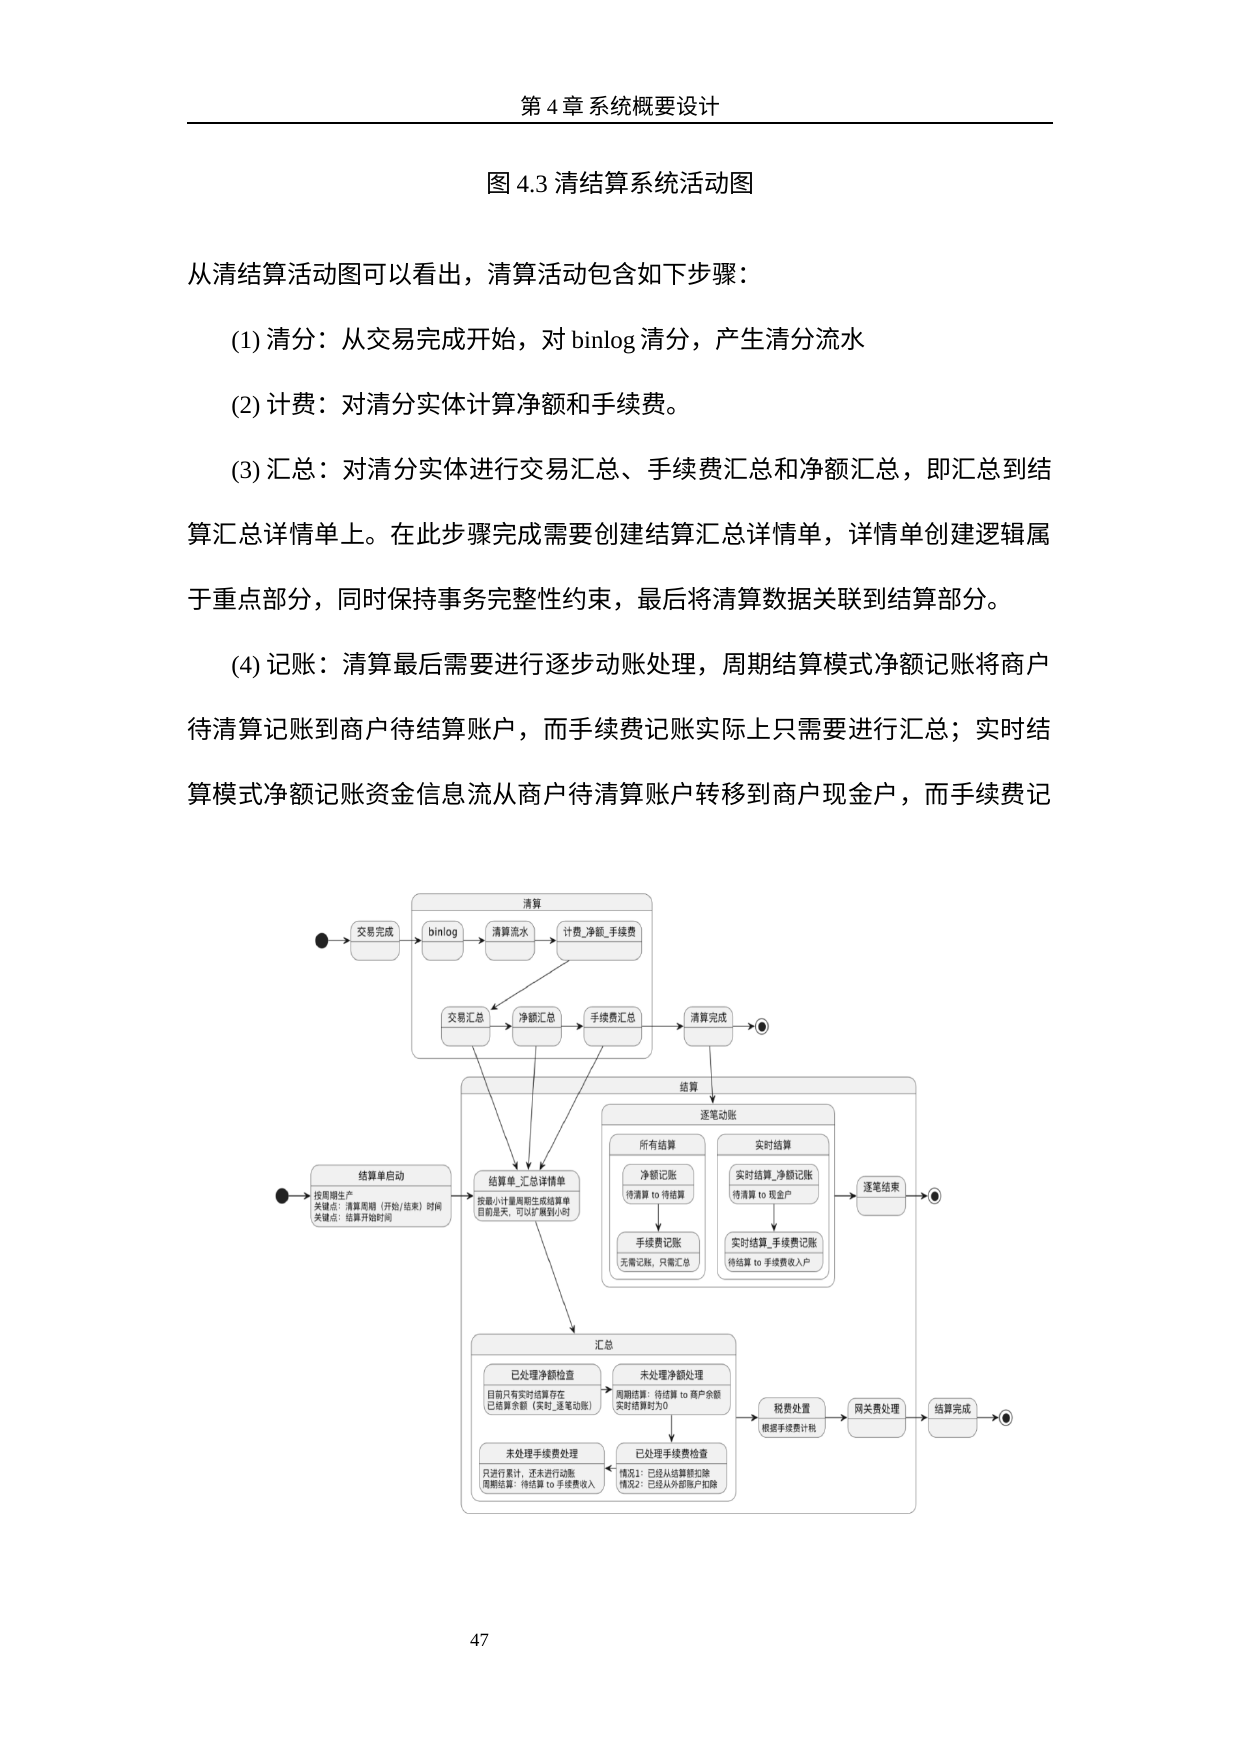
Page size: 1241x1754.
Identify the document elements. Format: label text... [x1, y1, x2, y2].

list 汇总：对清分实体进行交易汇总、手续费汇总和净额汇总，即汇总到结算汇总详情单上。在此步骤完成需要创建结算汇总详情单，详情单创建逻辑属于重点部分，同时保持事务完整性约束，最后将清算数据关联到结算部分。 [187, 435, 1053, 630]
text 从清结算活动图可以看出，清算活动包含如下步骤： [187, 240, 1053, 305]
list 计费：对清分实体计算净额和手续费。 [187, 370, 1053, 435]
text 图4.3 清结算系统活动图 [187, 150, 1053, 215]
list 清分：从交易完成开始，对binlog清分，产生清分流水 [187, 305, 1053, 370]
picture [273, 889, 1014, 1518]
list 记账：清算最后需要进行逐步动账处理，周期结算模式净额记账将商户待清算记账到商户待结算账户，而手续费记账实际上只需要进行汇总；实时结算模式净额记账资金信息流从商户待清算账户转移到商户现金户，而手续费记账资金信息流从待结算户转移到平台手续费收入户，完成清算记账。 [187, 630, 1053, 825]
